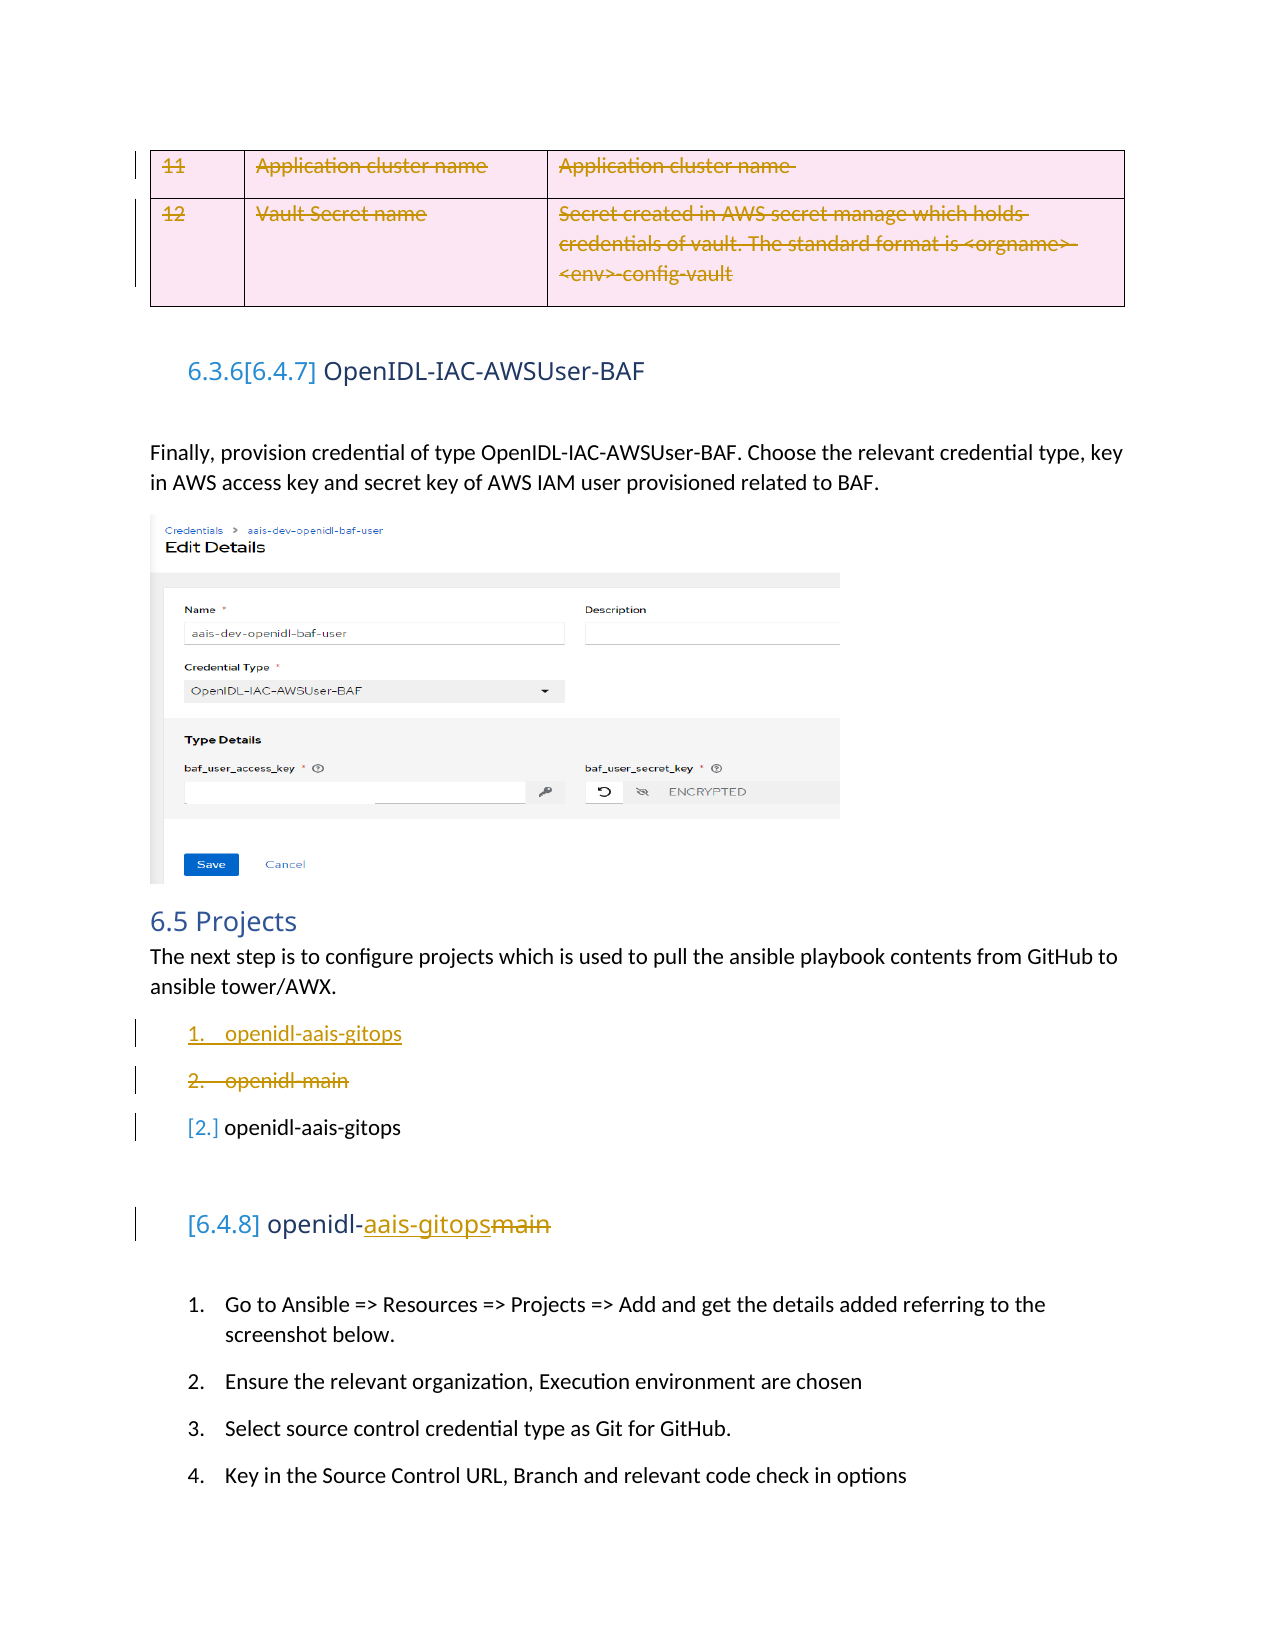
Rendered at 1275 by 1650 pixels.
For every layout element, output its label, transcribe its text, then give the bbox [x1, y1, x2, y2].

list Key in the Source Control URL, Branch and relevant code check in options [187, 1461, 1125, 1489]
picture [150, 514, 840, 884]
subtitle OpenIDL-IAC-AWSUser-BAF [187, 354, 1125, 388]
list Ensure the relevant organization, Execution environment are chosen [187, 1367, 1125, 1395]
text The next step is to configure projects which is used to pull the ansible playbook contents from GitHub to ansible tower/AWX. [150, 942, 1125, 1000]
list Go to Ansible => Resources => Projects => Add and get the details added referring to the screenshot below. [187, 1290, 1125, 1348]
subtitle 6.5 Projects [150, 902, 1125, 939]
subtitle openidl- [187, 1207, 1125, 1241]
list Select source control credential type as Git for GitHub. [187, 1414, 1125, 1442]
text Finally, provision credential of type OpenIDL-IAC-AWSUser-BAF. Choose the relevant credential type, key in AWS access key and secret key of AWS IAM user provisioned related to BAF. [150, 438, 1125, 496]
list openidl-aais-gitops [187, 1113, 1125, 1141]
